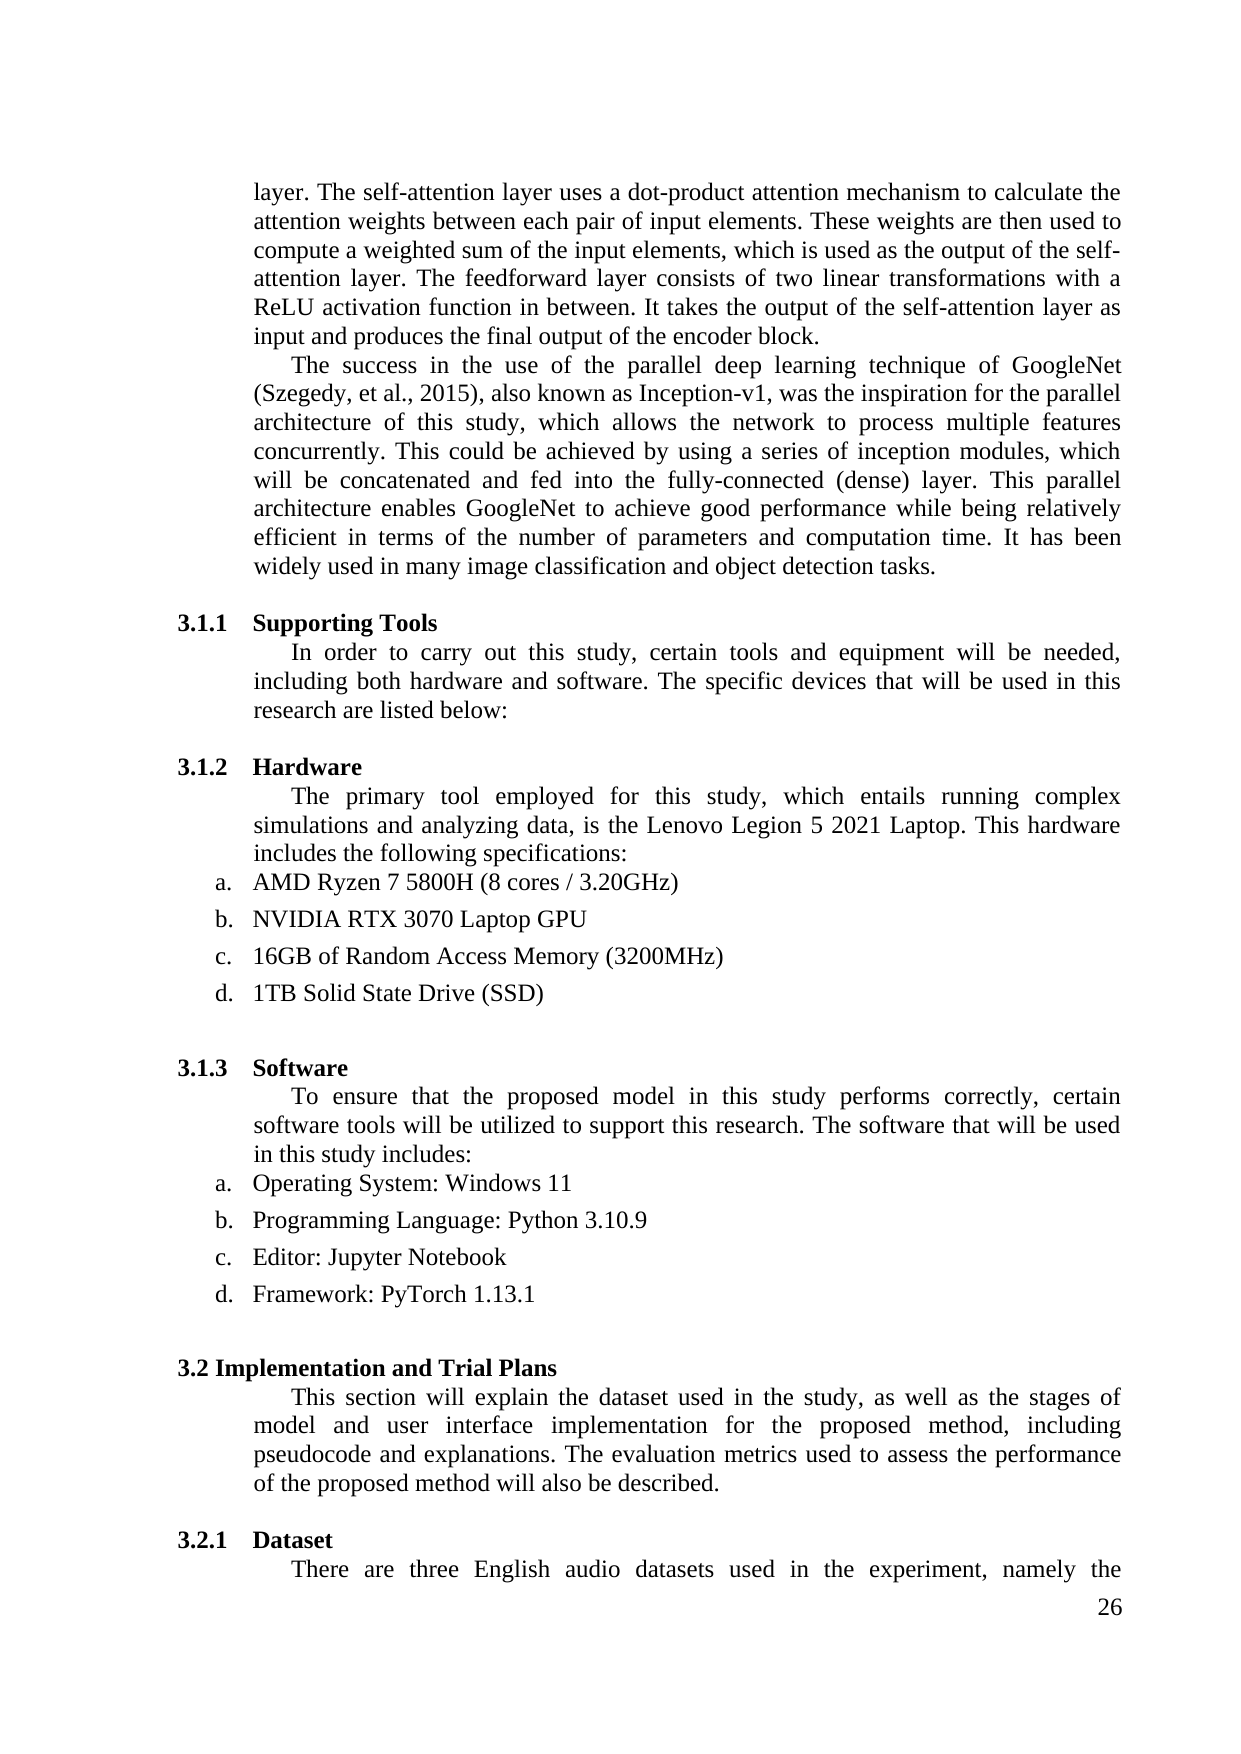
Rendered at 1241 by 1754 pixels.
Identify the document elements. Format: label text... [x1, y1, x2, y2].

list 1TB Solid State Drive (SSD) [215, 978, 1122, 1007]
list Editor: Jupyter Notebook [215, 1242, 1122, 1271]
list NVIDIA RTX 3070 Laptop GPU [215, 904, 1122, 933]
subtitle Hardware [177, 752, 1122, 781]
subtitle Software [177, 1053, 1122, 1081]
list 16GB of Random Access Memory (3200MHz) [215, 941, 1122, 970]
subtitle Dataset [177, 1526, 1122, 1554]
subtitle Supporting Tools [177, 608, 1122, 637]
list Programming Language: Python 3.10.9 [215, 1205, 1122, 1233]
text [253, 177, 1122, 350]
list Framework: PyTorch 1.13.1 [215, 1279, 1122, 1308]
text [253, 1554, 1122, 1583]
subtitle Implementation and Trial Plans [177, 1353, 1122, 1382]
list Operating System: Windows 11 [215, 1168, 1122, 1196]
text The primary tool employed for this study, which entails running complex simulations and analyzing data, is the Lenovo Legion 5 2021 Laptop. This hardware includes the following specifications: [253, 781, 1122, 867]
text This section will explain the dataset used in the study, as well as the stages of model and user interface implementation for the proposed method, including pseudocode and explanations. The evaluation metrics used to assess the performance of the proposed method will also be described. [253, 1382, 1122, 1497]
text The success in the use of the parallel deep learning technique of GoogleNet, also known as Inception-v1, was the inspiration for the parallel architecture of this study, which allows the network to process multiple features concurrently. This could be achieved by using a series of inception modules, which will be concatenated and fed into the fully-connected (dense) layer. This parallel architecture enables GoogleNet to achieve good performance while being relatively efficient in terms of the number of parameters and computation time. It has been widely used in many image classification and object detection tasks. [253, 350, 1122, 580]
text In order to carry out this study, certain tools and equipment will be needed, including both hardware and software. The specific devices that will be used in this research are listed below: [253, 637, 1122, 723]
list AMD Ryzen 7 5800H (8 cores / 3.20GHz) [215, 867, 1122, 896]
text To ensure that the proposed model in this study performs correctly, certain software tools will be utilized to support this research. The software that will be used in this study includes: [253, 1081, 1122, 1168]
